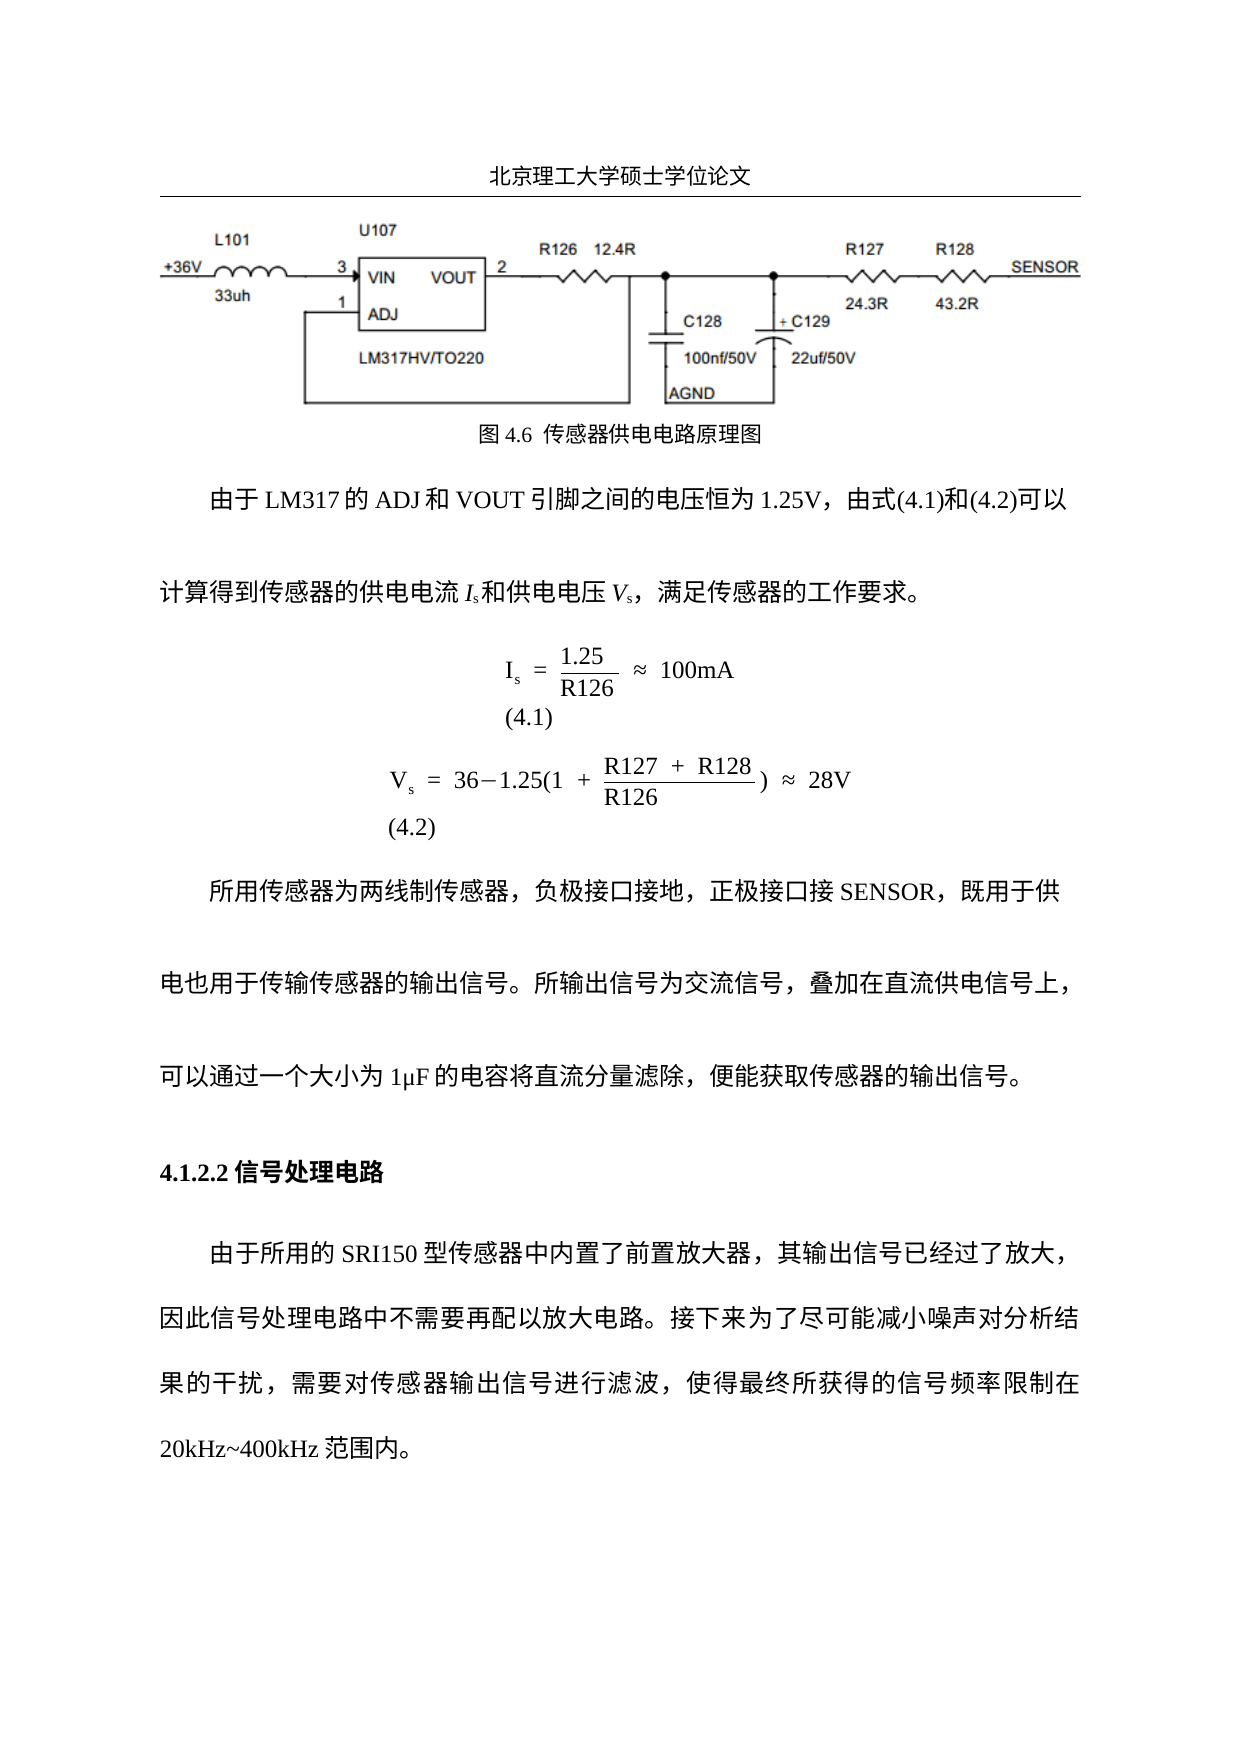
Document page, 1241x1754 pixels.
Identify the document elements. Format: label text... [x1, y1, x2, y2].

text 由于所用的SRI150型传感器中内置了前置放大器，其输出信号已经过了放大，因此信号处理电路中不需要再配以放大电路。接下来为了尽可能减小噪声对分析结果的干扰，需要对传感器输出信号进行滤波，使得最终所获得的信号频率限制在20kHz~400kHz范围内。 [159, 1219, 1081, 1479]
text 图4.6 传感器供电电路原理图 [159, 417, 1081, 449]
text 4.1.2.2 信号处理电路 [159, 1138, 1081, 1203]
text 由于LM317的ADJ和VOUT引脚之间的电压恒为1.25V，由式(4.1)和(4.2)可以计算得到传感器的供电电流Is和供电电压Vs，满足传感器的工作要求。 [159, 466, 1081, 623]
text 所用传感器为两线制传感器，负极接口接地，正极接口接SENSOR，既用于供电也用于传输传感器的输出信号。所输出信号为交流信号，叠加在直流供电信号上，可以通过一个大小为1μF的电容将直流分量滤除，便能获取传感器的输出信号。 [159, 857, 1081, 1107]
picture [159, 221, 1081, 410]
